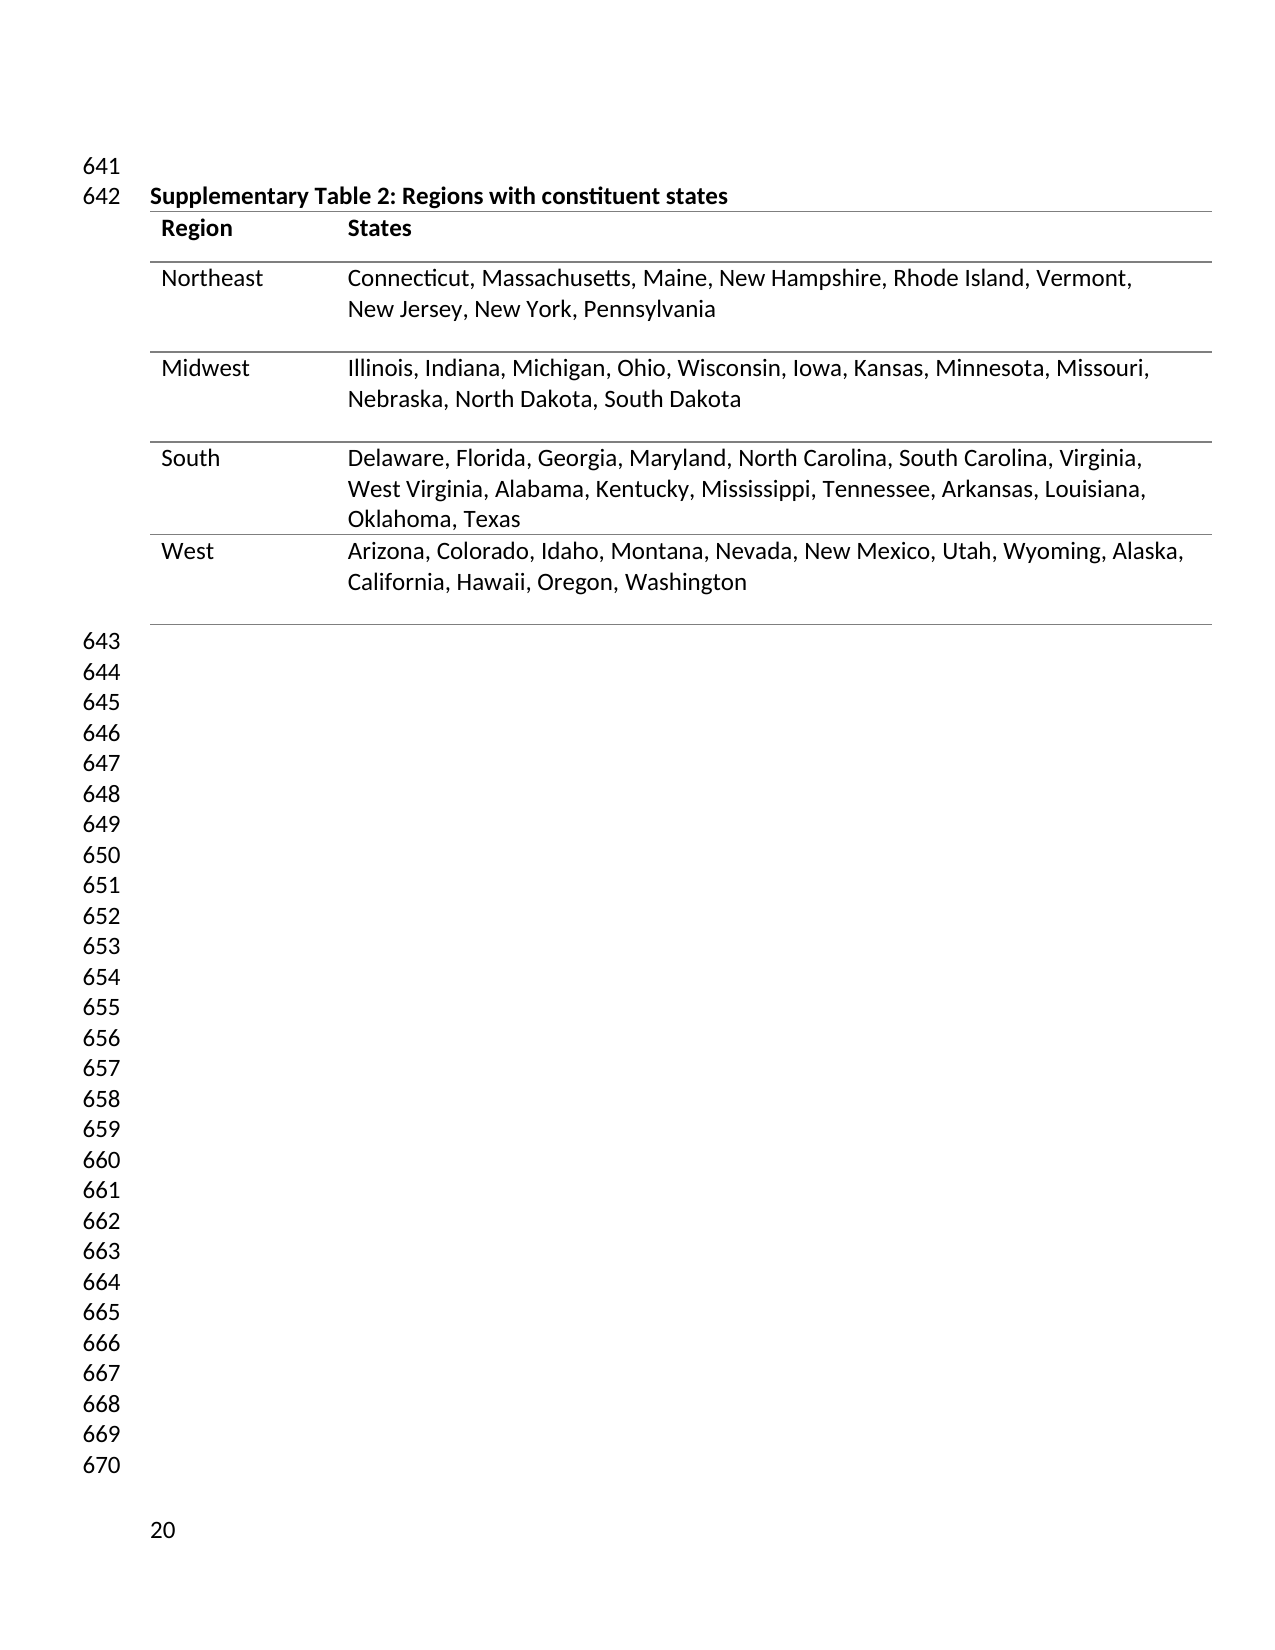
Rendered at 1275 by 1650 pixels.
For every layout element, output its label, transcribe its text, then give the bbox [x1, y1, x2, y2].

table_cell Delaware, Florida, Georgia, Maryland, North Carolina, South Carolina, Virginia, West Virginia, Alabama, Kentucky, Mississippi, Tennessee, Arkansas, Louisiana, Oklahoma, Texas [336, 443, 1212, 534]
table_cell Arizona, Colorado, Idaho, Montana, Nevada, New Mexico, Utah, Wyoming, Alaska, California, Hawaii, Oregon, Washington [336, 535, 1212, 624]
table_cell South [150, 443, 336, 534]
text Supplementary Table 2: Regions with constituent states [150, 181, 1125, 211]
table_header Region [150, 212, 336, 261]
table_cell Connecticut, Massachusetts, Maine, New Hampshire, Rhode Island, Vermont, New Jersey, New York, Pennsylvania [336, 263, 1212, 351]
table_header States [336, 212, 1212, 261]
table_cell Northeast [150, 263, 336, 351]
table_cell West [150, 535, 336, 624]
table_cell Illinois, Indiana, Michigan, Ohio, Wisconsin, Iowa, Kansas, Minnesota, Missouri, Nebraska, North Dakota, South Dakota [336, 353, 1212, 441]
table_cell Midwest [150, 353, 336, 441]
